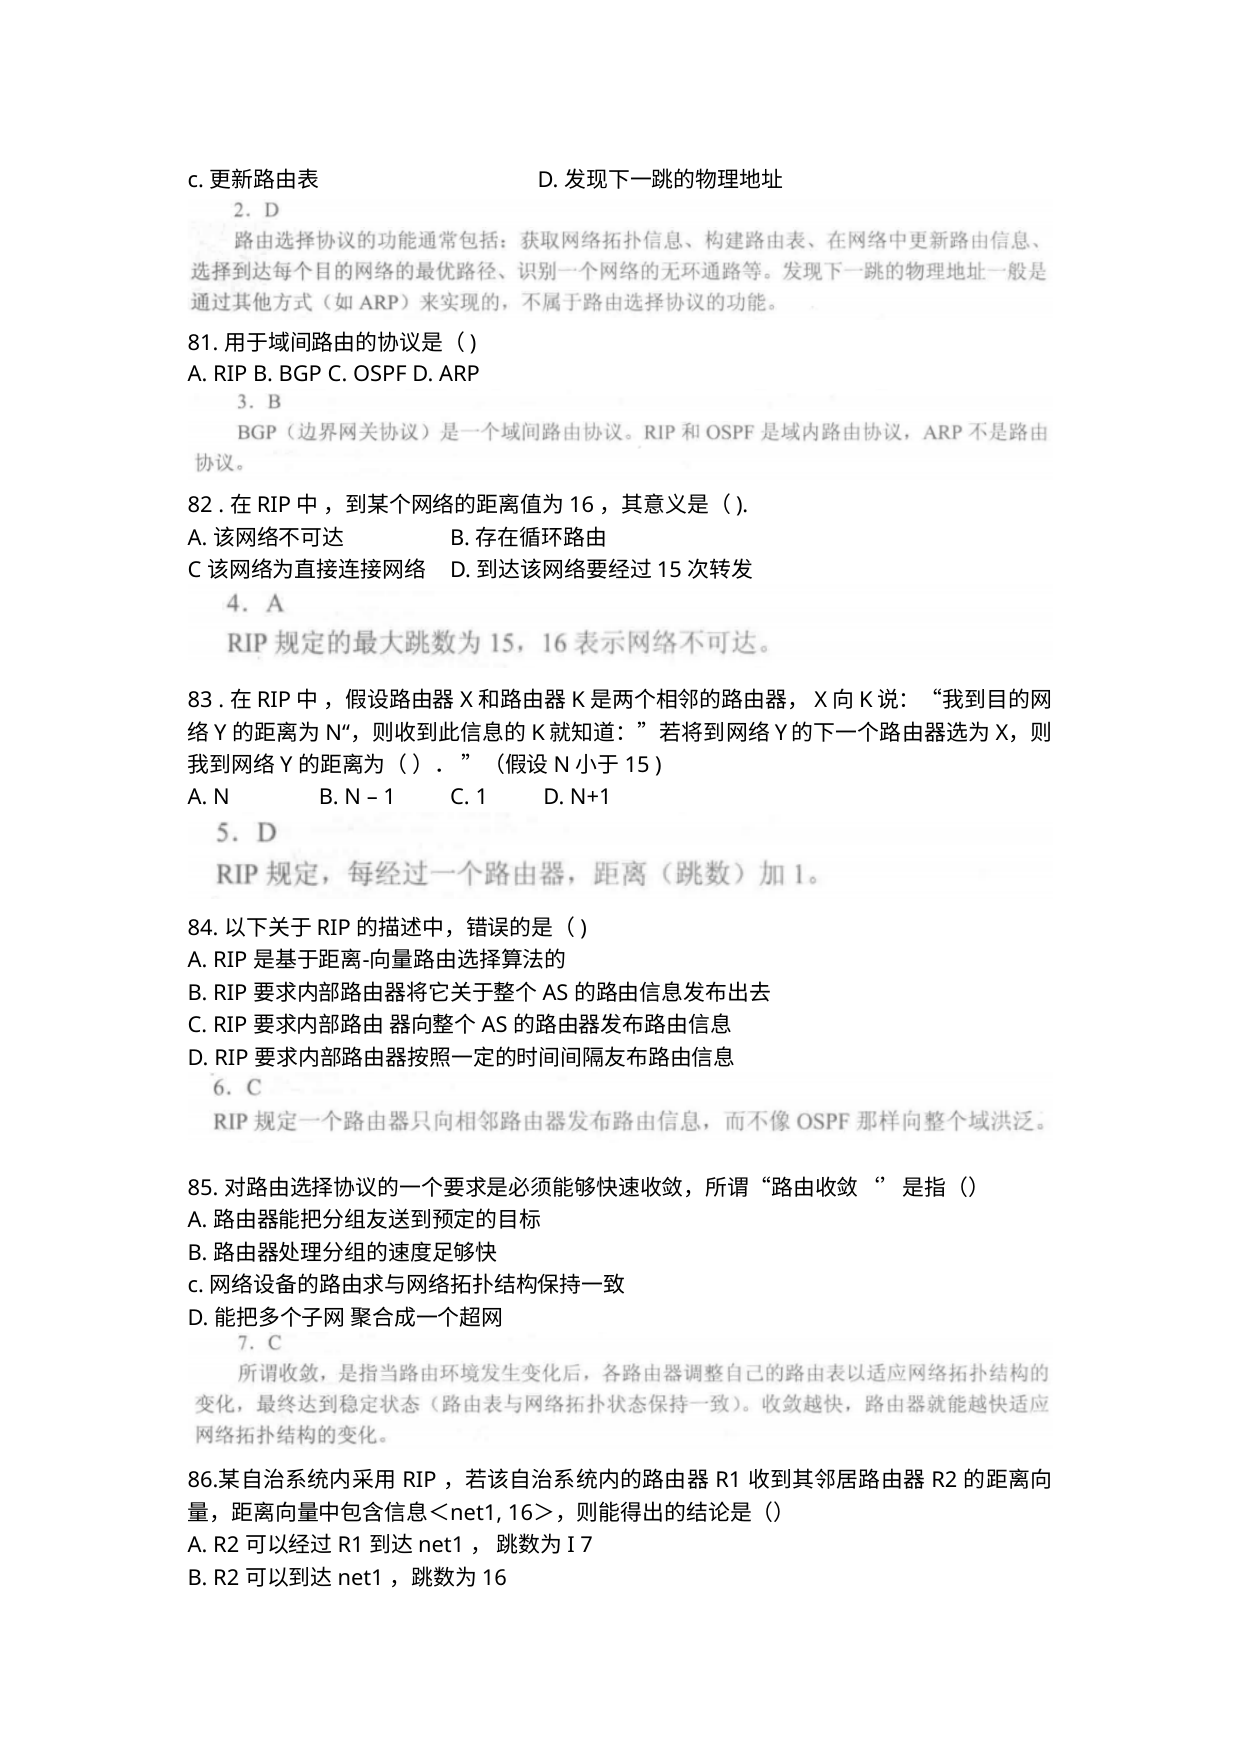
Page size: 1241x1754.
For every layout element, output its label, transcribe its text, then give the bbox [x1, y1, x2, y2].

text A. 该网络不可达 B. 存在循环路由 [187, 519, 1053, 552]
text A. N B. N – 1 C. 1 D. N+1 [187, 779, 1053, 812]
picture [187, 1072, 1053, 1143]
text B. R2 可以到达 net1 ，跳数为 16 [187, 1559, 1053, 1592]
picture [187, 389, 1053, 481]
picture [187, 812, 1053, 899]
text 86.某自治系统内采用 RIP ，若该自治系统内的路由器 R1 收到其邻居路由器 R2 的距离向量，距离向量中包含信息＜net1, 16＞，则能得出的结论是（） [187, 1462, 1053, 1527]
picture [187, 1332, 1053, 1449]
text c. 网络设备的路由求与网络拓扑结构保持一致 [187, 1267, 1053, 1299]
picture [187, 194, 1053, 320]
picture [187, 584, 1053, 668]
text A. RIP 是基于距离-向量路由选择算法的 [187, 942, 1053, 974]
text 81. 用于域间路由的协议是（ ) [187, 324, 1053, 357]
text A. R2 可以经过 R1 到达 net1 ， 跳数为 I 7 [187, 1527, 1053, 1559]
text 85. 对路由选择协议的一个要求是必须能够快速收敛，所谓“路由收敛‘’是指（） [187, 1169, 1053, 1202]
text 84. 以下关于 RIP 的描述中，错误的是（ ) [187, 909, 1053, 942]
text 82 . 在 RIP 中 ，到某个网络的距离值为 16 ，其意义是（ ). [187, 487, 1053, 519]
text C. RIP 要求内部路由 器向整个 AS 的路由器发布路由信息 [187, 1007, 1053, 1039]
text B. 路由器处理分组的速度足够快 [187, 1234, 1053, 1267]
text C 该网络为直接连接网络 D. 到达该网络要经过 15 次转发 [187, 552, 1053, 584]
text A. RIP B. BGP C. OSPF D. ARP [187, 357, 1053, 389]
text D. RIP 要求内部路由器按照一定的时间间隔友布路由信息 [187, 1039, 1053, 1072]
text 83 . 在 RIP 中 ，假设路由器 X 和路由器 K 是两个相邻的路由器， X 向K说：“我到目的网络Y 的距离为N“，则收到此信息的K就知道：”若将到网络Y的下一个路由器选为 X，则我到网络 Y 的距离为（ ）． ”（假设 N 小于 15 ) [187, 682, 1053, 779]
text A. 路由器能把分组友送到预定的目标 [187, 1202, 1053, 1234]
text D. 能把多个子网 聚合成一个超网 [187, 1299, 1053, 1332]
text c. 更新路由表 D. 发现下一跳的物理地址 [187, 162, 1053, 194]
text B. RIP 要求内部路由器将它关于整个 AS 的路由信息发布出去 [187, 974, 1053, 1007]
